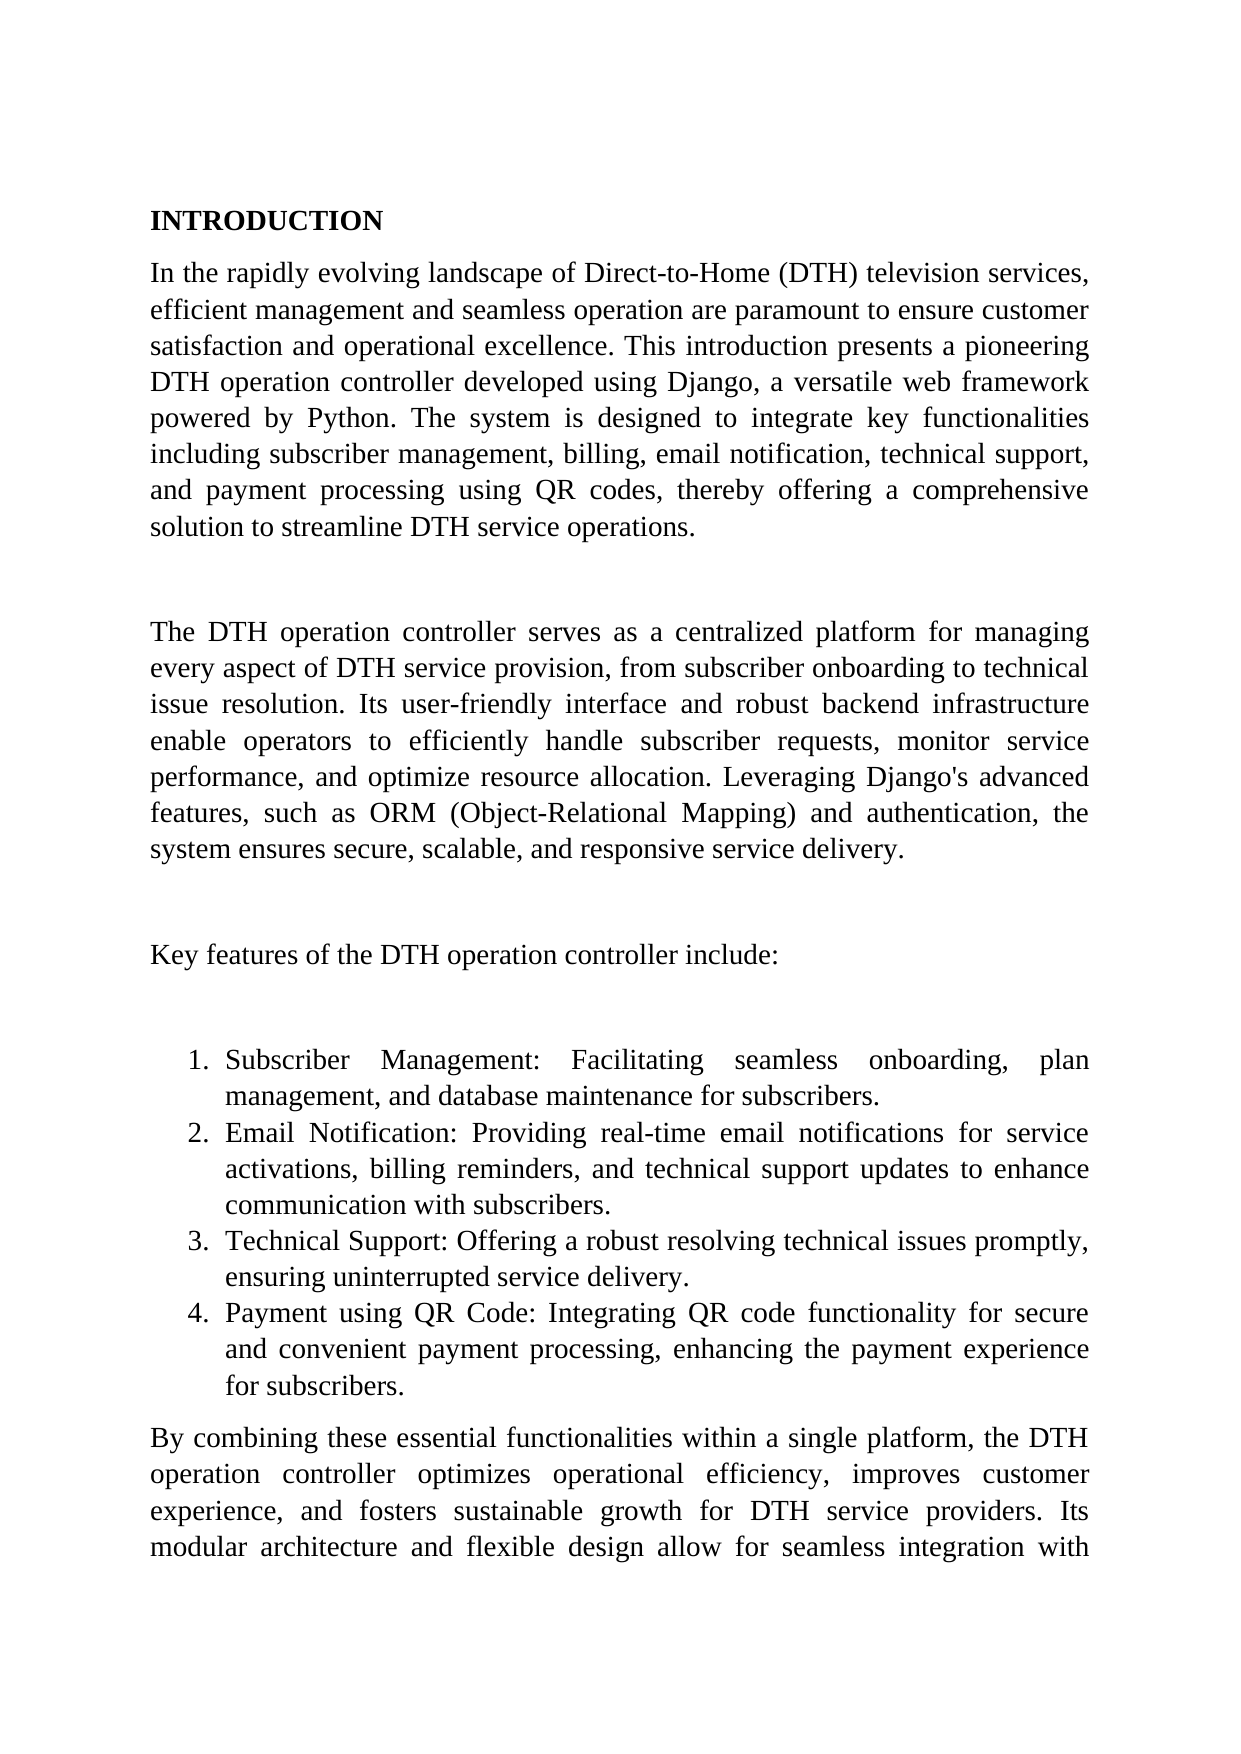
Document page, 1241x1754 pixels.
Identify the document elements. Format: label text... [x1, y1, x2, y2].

text INTRODUCTION [150, 203, 1090, 236]
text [150, 1421, 1090, 1562]
text The DTH operation controller serves as a centralized platform for managing every aspect of DTH service provision, from subscriber onboarding to technical issue resolution. Its user-friendly interface and robust backend infrastructure enable operators to efficiently handle subscriber requests, monitor service performance, and optimize resource allocation. Leveraging Django's advanced features, such as ORM (Object-Relational Mapping) and authentication, the system ensures secure, scalable, and responsive service delivery. [150, 614, 1090, 865]
list Email Notification: Providing real-time email notifications for service activations, billing reminders, and technical support updates to enhance communication with subscribers. [187, 1115, 1090, 1221]
text In the rapidly evolving landscape of Direct-to-Home (DTH) television services, efficient management and seamless operation are paramount to ensure customer satisfaction and operational excellence. This introduction presents a pioneering DTH operation controller developed using Django, a versatile web framework powered by Python. The system is designed to integrate key functionalities including subscriber management, billing, email notification, technical support, and payment processing using QR codes, thereby offering a comprehensive solution to streamline DTH service operations. [150, 256, 1090, 542]
list Subscriber Management: Facilitating seamless onboarding, plan management, and database maintenance for subscribers. [187, 1042, 1090, 1112]
list Payment using QR Code: Integrating QR code functionality for secure and convenient payment processing, enhancing the payment experience for subscribers. [187, 1295, 1090, 1401]
list Technical Support: Offering a robust resolving technical issues promptly, ensuring uninterrupted service delivery. [187, 1223, 1090, 1293]
text Key features of the DTH operation controller include: [150, 937, 1090, 970]
